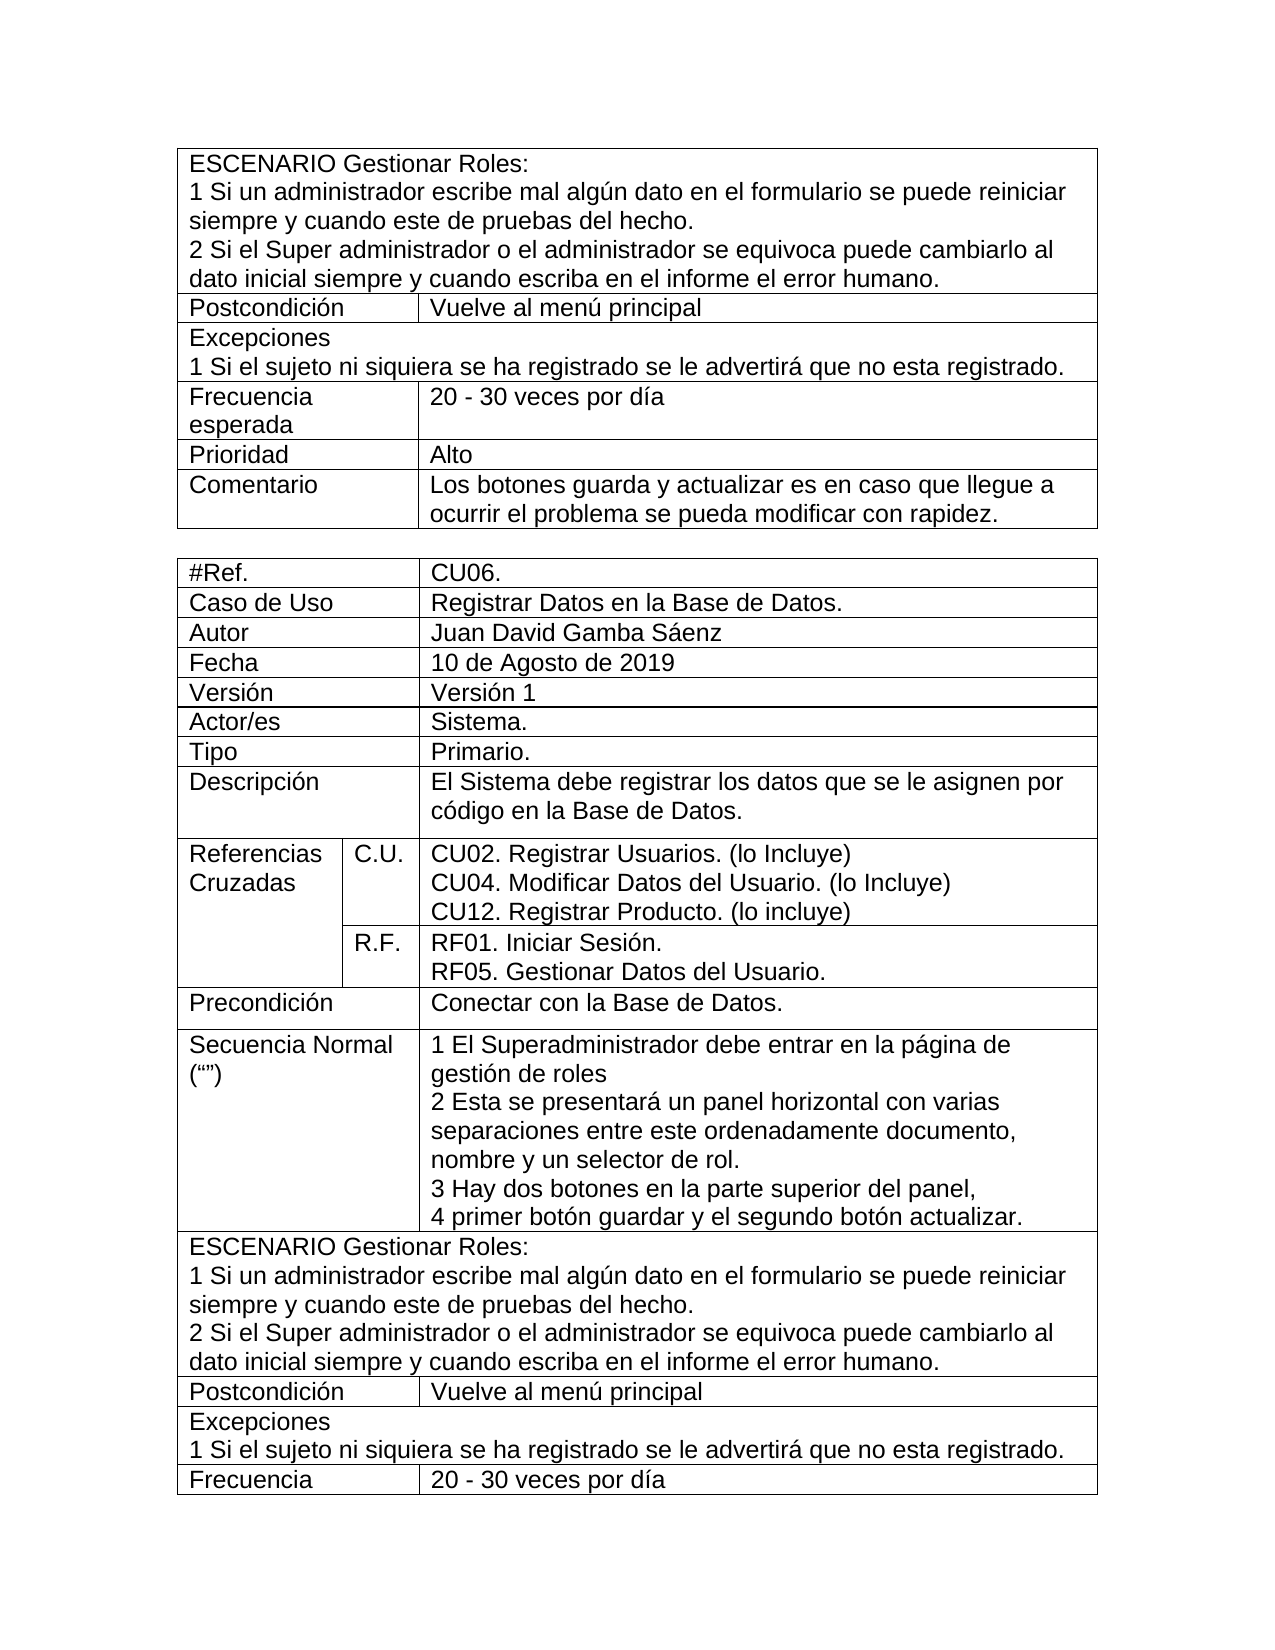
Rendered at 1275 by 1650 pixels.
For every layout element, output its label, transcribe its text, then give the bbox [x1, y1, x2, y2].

table_header #Ref. [178, 559, 419, 587]
table_cell Autor [178, 618, 419, 647]
table_cell Excepciones 1 Si el sujeto ni siquiera se ha registrado se le advertirá que no esta registrado. [178, 323, 1097, 381]
table_cell CU02. Registrar Usuarios. (lo Incluye) CU04. Modificar Datos del Usuario. (lo Incluye) CU12. Registrar Producto. (lo incluye) [420, 839, 1097, 925]
table_cell 1 El Superadministrador debe entrar en la página de gestión de roles 2 Esta se presentará un panel horizontal con varias separaciones entre este ordenadamente documento, nombre y un selector de rol. 3 Hay dos botones en la parte superior del panel, 4 primer botón guardar y el segundo botón actualizar. [420, 1030, 1097, 1231]
table_cell Los botones guarda y actualizar es en caso que llegue a ocurrir el problema se pueda modificar con rapidez. [419, 470, 1097, 528]
table_cell Vuelve al menú principal [419, 294, 1097, 322]
table_cell Caso de Uso [178, 588, 419, 617]
table_cell 20 - 30 veces por día [419, 382, 1097, 439]
table_cell Juan David Gamba Sáenz [420, 618, 1097, 647]
table_cell R.F. [343, 926, 419, 987]
table_cell Postcondición [178, 1377, 419, 1406]
table_cell ESCENARIO Gestionar Roles: 1 Si un administrador escribe mal algún dato en el formulario se puede reiniciar siempre y cuando este de pruebas del hecho. 2 Si el Super administrador o el administrador se equivoca puede cambiarlo al dato inicial siempre y cuando escriba en el informe el error humano. [178, 149, 1097, 292]
table_cell Frecuencia esperada [178, 382, 418, 439]
table_cell Registrar Datos en la Base de Datos. [420, 588, 1097, 617]
table_cell Frecuencia esperada [178, 1465, 419, 1494]
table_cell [420, 1465, 1097, 1494]
table_cell Versión 1 [420, 678, 1097, 706]
table_cell Prioridad [178, 440, 418, 469]
table_header CU06. [420, 559, 1097, 587]
table_cell El Sistema debe registrar los datos que se le asignen por código en la Base de Datos. [420, 767, 1097, 838]
table_cell Vuelve al menú principal [420, 1377, 1097, 1406]
table_cell Sistema. [420, 708, 1097, 736]
table_cell Actor/es [178, 708, 419, 736]
table_cell Tipo [178, 737, 419, 766]
table_cell ESCENARIO Gestionar Roles: 1 Si un administrador escribe mal algún dato en el formulario se puede reiniciar siempre y cuando este de pruebas del hecho. 2 Si el Super administrador o el administrador se equivoca puede cambiarlo al dato inicial siempre y cuando escriba en el informe el error humano. [178, 1232, 1097, 1376]
table_cell 10 de Agosto de 2019 [420, 648, 1097, 677]
table_cell Comentario [178, 470, 418, 528]
table_cell Descripción [178, 767, 419, 838]
table_cell Precondición [178, 988, 419, 1029]
table_cell Versión [178, 678, 419, 706]
table_cell Secuencia Normal (“”) [178, 1030, 419, 1231]
table_cell Fecha [178, 648, 419, 677]
table_cell Excepciones 1 Si el sujeto ni siquiera se ha registrado se le advertirá que no esta registrado. [178, 1407, 1097, 1464]
table_cell Postcondición [178, 294, 418, 322]
table_cell Conectar con la Base de Datos. [420, 988, 1097, 1029]
table_cell C.U. [343, 839, 419, 925]
table_cell Referencias Cruzadas [178, 839, 342, 987]
table_cell Primario. [420, 737, 1097, 766]
table_cell RF01. Iniciar Sesión. RF05. Gestionar Datos del Usuario. [420, 926, 1097, 987]
table_cell Alto [419, 440, 1097, 469]
